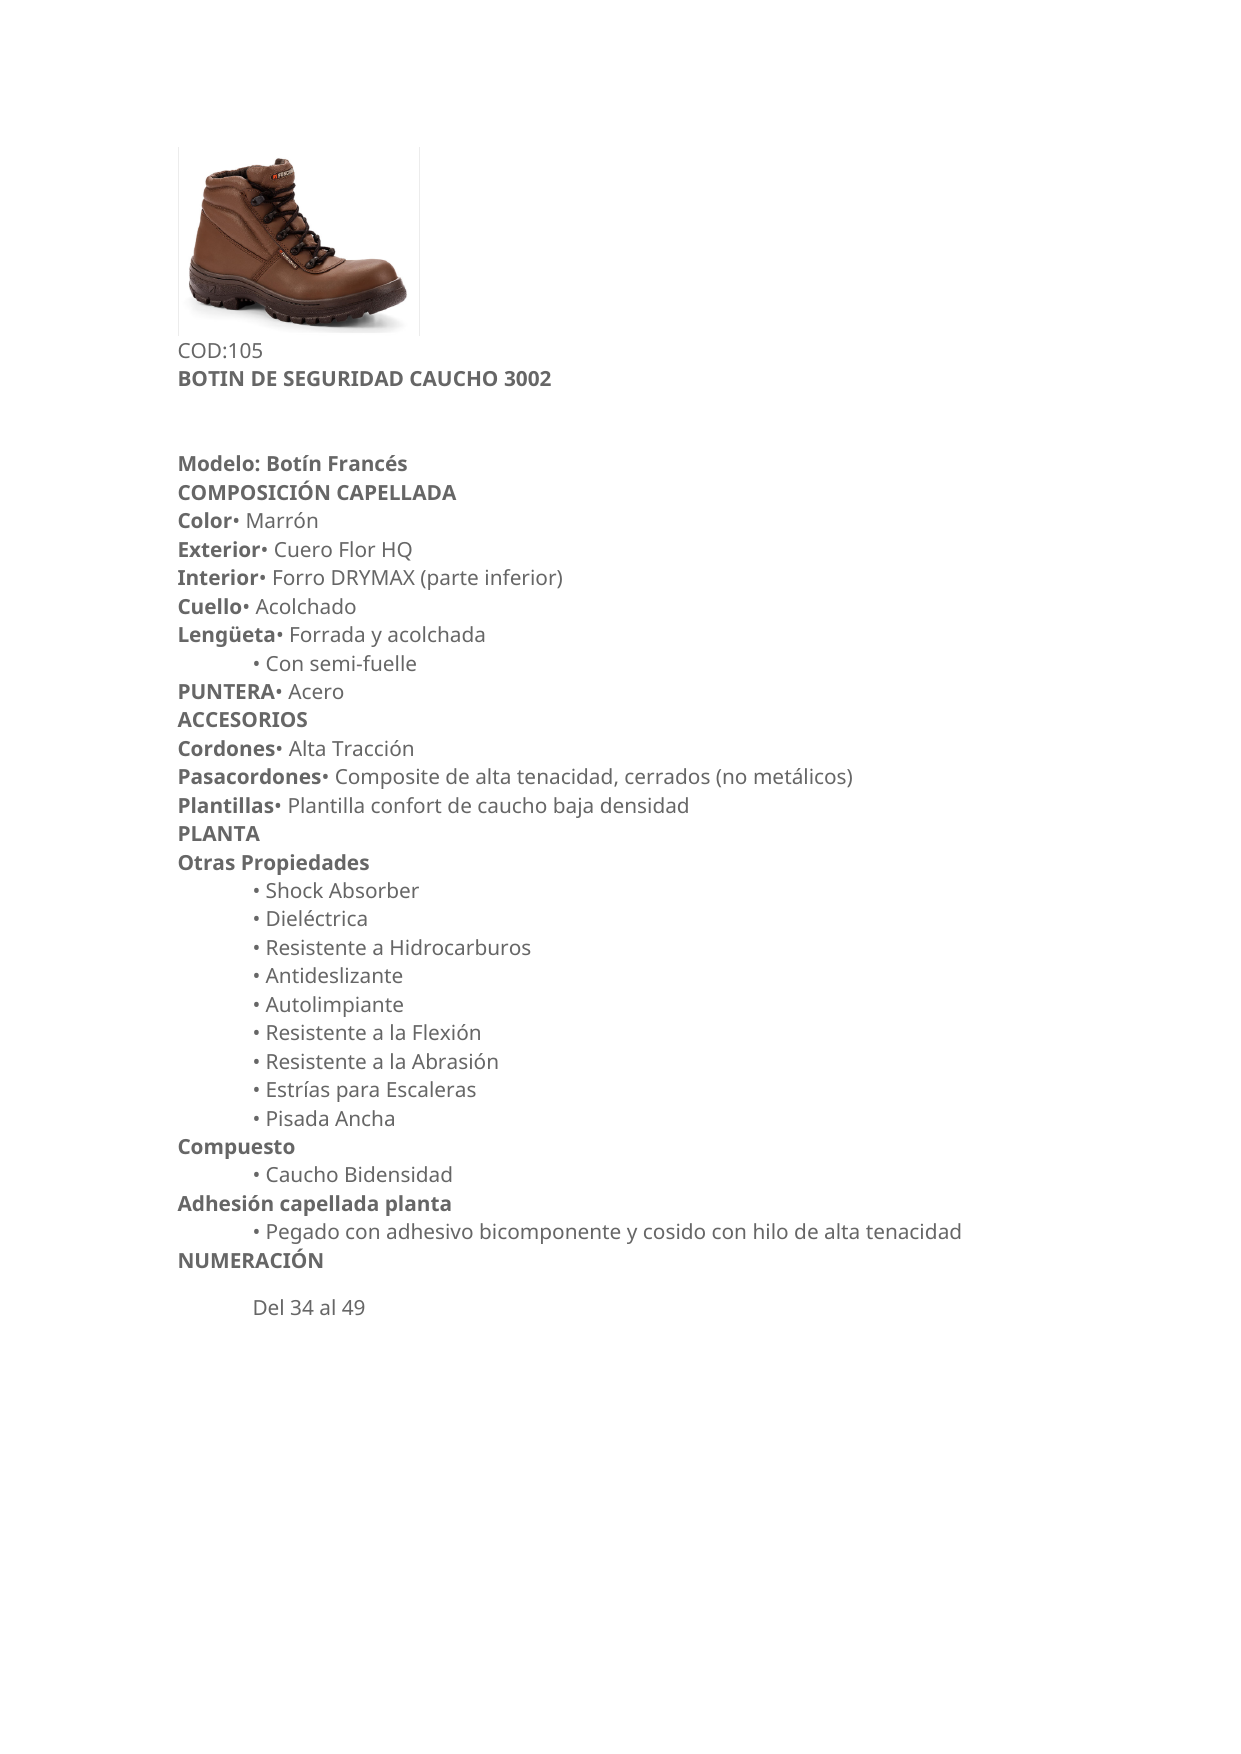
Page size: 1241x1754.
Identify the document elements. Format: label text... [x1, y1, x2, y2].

text • Antideslizante [252, 961, 1063, 990]
text Color• Marrón [177, 506, 1063, 535]
text • Pegado con adhesivo bicomponente y cosido con hilo de alta tenacidad [252, 1217, 1063, 1246]
text Adhesión capellada planta [177, 1189, 1063, 1217]
picture [177, 147, 423, 336]
text Interior• Forro DRYMAX (parte inferior) [177, 563, 1063, 592]
text Pasacordones• Composite de alta tenacidad, cerrados (no metálicos) [177, 762, 1063, 791]
text PUNTERA• Acero [177, 677, 1063, 706]
text COMPOSICIÓN CAPELLADA [177, 478, 1063, 506]
text Del 34 al 49 [252, 1293, 1063, 1321]
text Lengüeta• Forrada y acolchada [177, 620, 1063, 649]
text NUMERACIÓN [177, 1246, 1063, 1274]
text • Resistente a la Abrasión [252, 1047, 1063, 1075]
text • Autolimpiante [252, 990, 1063, 1018]
text • Caucho Bidensidad [252, 1161, 1063, 1189]
text • Con semi-fuelle [252, 649, 1063, 677]
text • Estrías para Escaleras [252, 1075, 1063, 1104]
text ACCESORIOS [177, 706, 1063, 734]
text • Resistente a Hidrocarburos [252, 933, 1063, 961]
text PLANTA [177, 819, 1063, 848]
text Cuello• Acolchado [177, 592, 1063, 620]
text Otras Propiedades [177, 848, 1063, 876]
text • Shock Absorber [252, 876, 1063, 904]
text • Dieléctrica [252, 904, 1063, 933]
text Modelo: Botín Francés [177, 449, 1063, 478]
text • Pisada Ancha [252, 1104, 1063, 1132]
text • Resistente a la Flexión [252, 1018, 1063, 1047]
text COD:105 [177, 336, 1063, 364]
text Exterior• Cuero Flor HQ [177, 535, 1063, 563]
text Plantillas• Plantilla confort de caucho baja densidad [177, 791, 1063, 819]
text Cordones• Alta Tracción [177, 734, 1063, 762]
text Compuesto [177, 1132, 1063, 1161]
text BOTIN DE SEGURIDAD CAUCHO 3002 [177, 364, 1063, 393]
